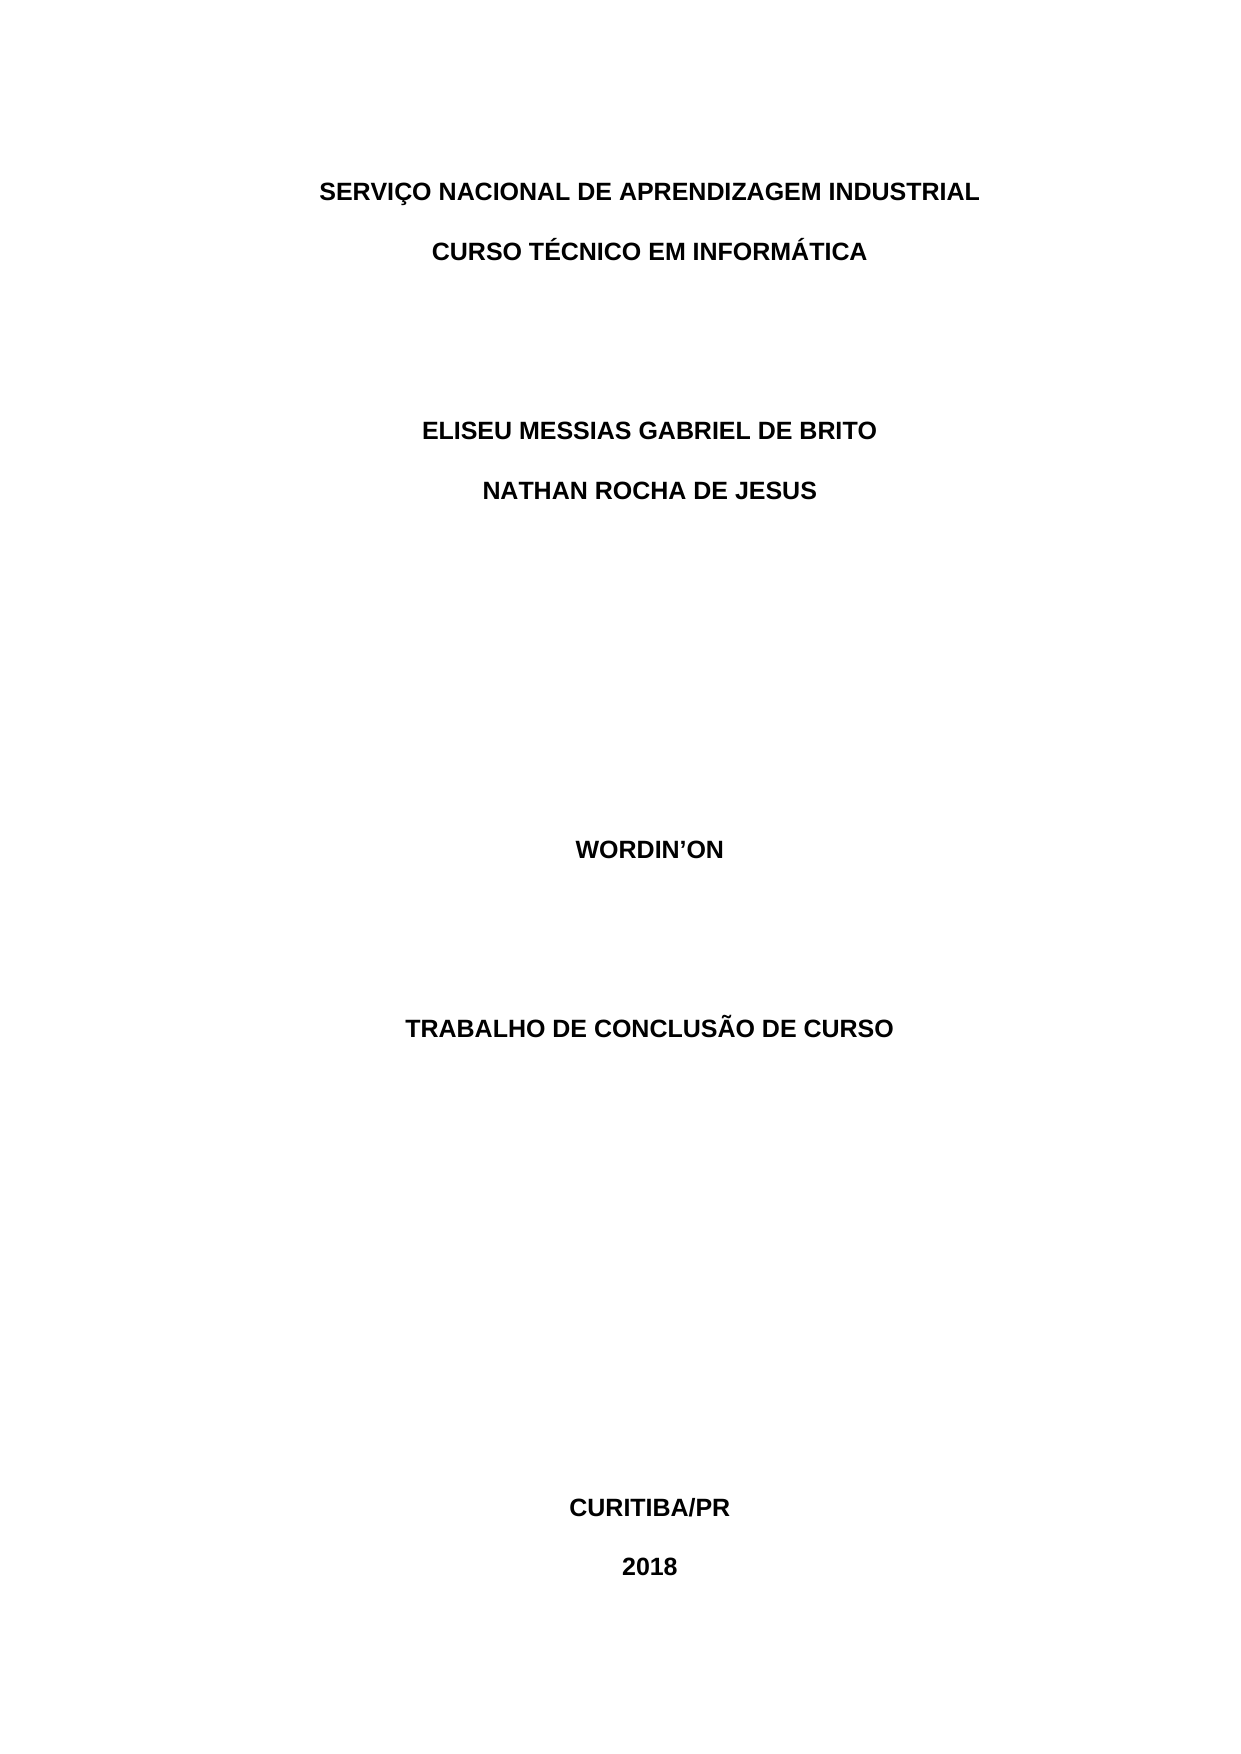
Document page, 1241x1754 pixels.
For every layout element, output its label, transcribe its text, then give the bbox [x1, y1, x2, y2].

text CURITIBA/PR [177, 1493, 1122, 1521]
text TRABALHO DE CONCLUSÃO DE CURSO [177, 1014, 1122, 1043]
text ELISEU MESSIAS GABRIEL DE BRITO [177, 416, 1122, 445]
text SERVIÇO NACIONAL DE APRENDIZAGEM INDUSTRIAL [177, 177, 1122, 206]
text NATHAN ROCHA DE JESUS [177, 476, 1122, 505]
text 2018 [177, 1552, 1122, 1581]
text CURSO TÉCNICO EM INFORMÁTICA [177, 237, 1122, 266]
text WORDIN’ON [177, 835, 1122, 864]
